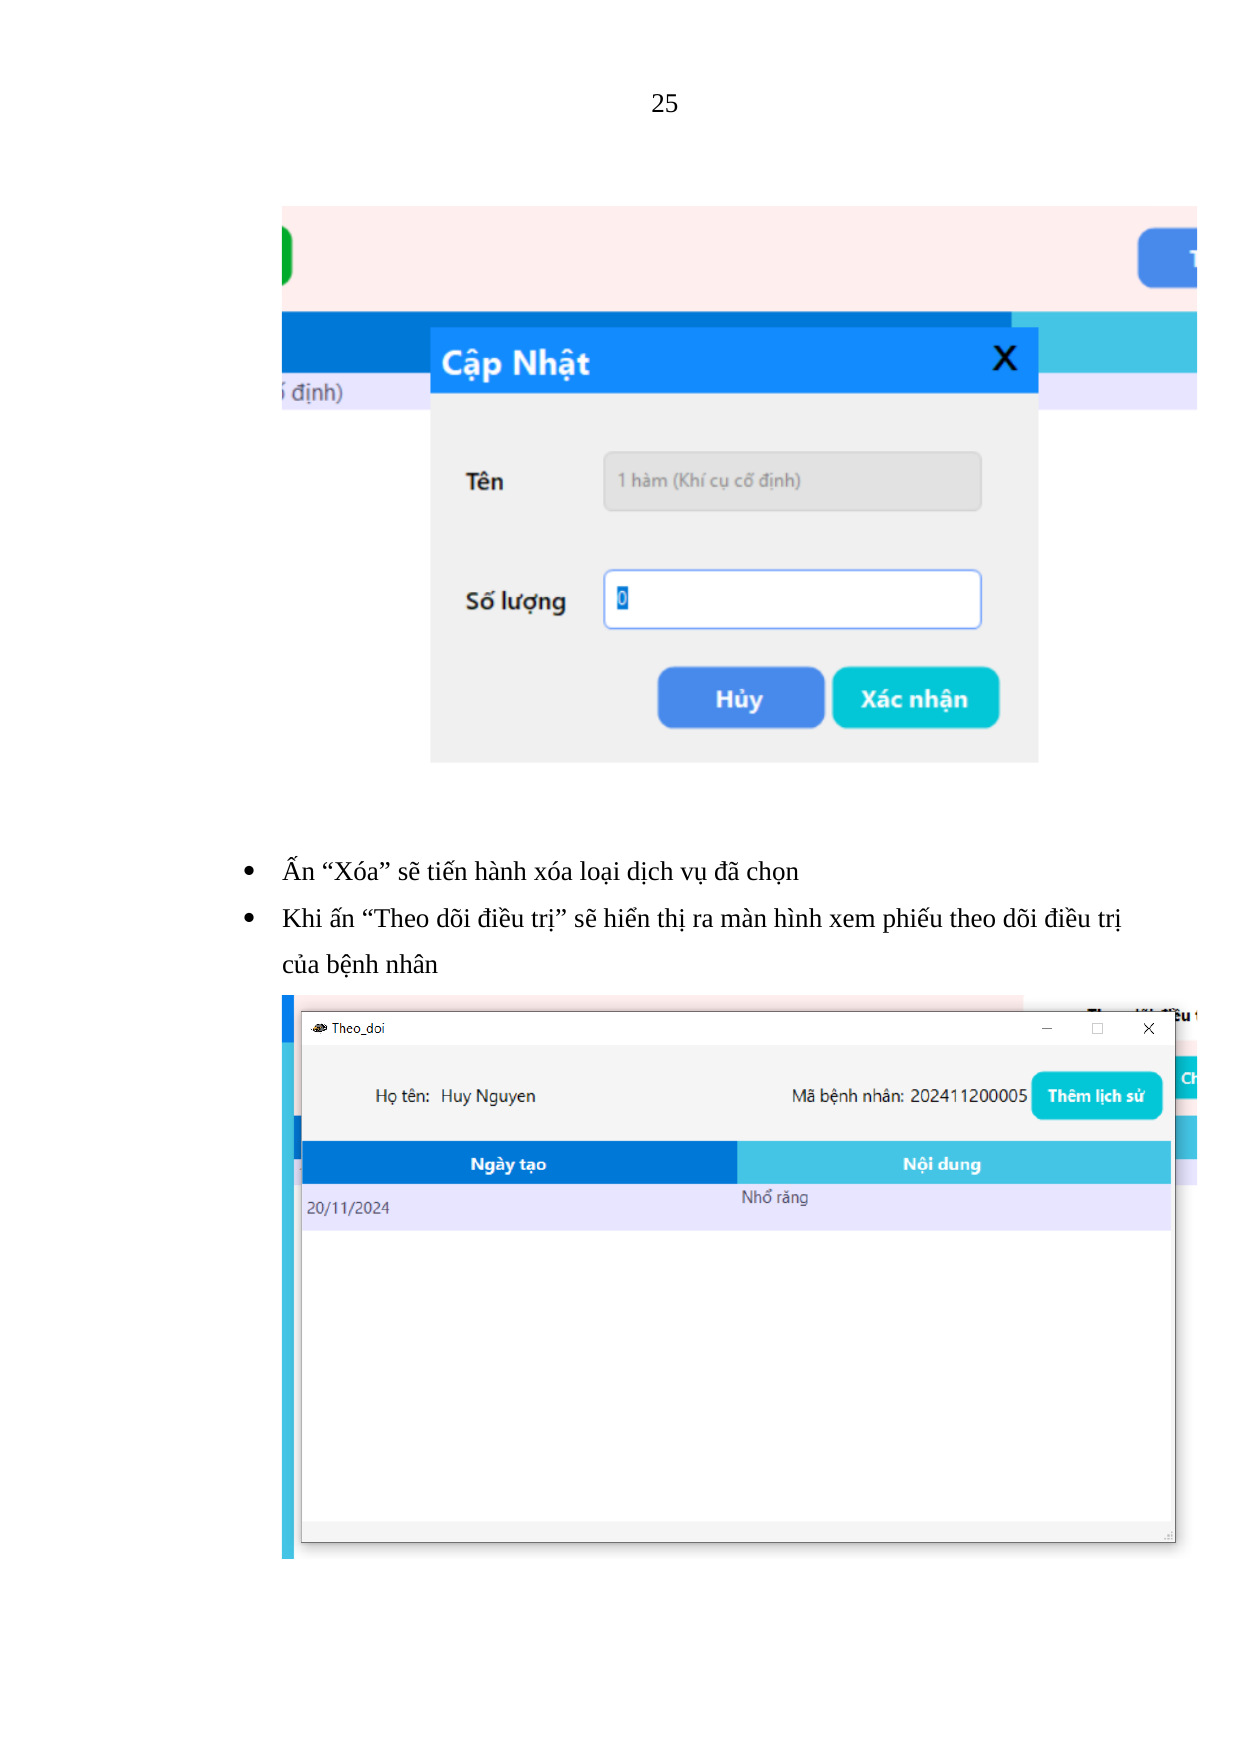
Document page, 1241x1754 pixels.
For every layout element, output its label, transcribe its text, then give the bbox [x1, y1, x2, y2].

picture [281, 206, 1198, 840]
list Khi ấn “Theo dõi điều trị” sẽ hiển thị ra màn hình xem phiếu theo dõi điều trị của bệnh nhân [244, 902, 1122, 980]
list Ấn “Xóa” sẽ tiến hành xóa loại dịch vụ đã chọn [244, 855, 1122, 886]
picture [281, 995, 1198, 1559]
